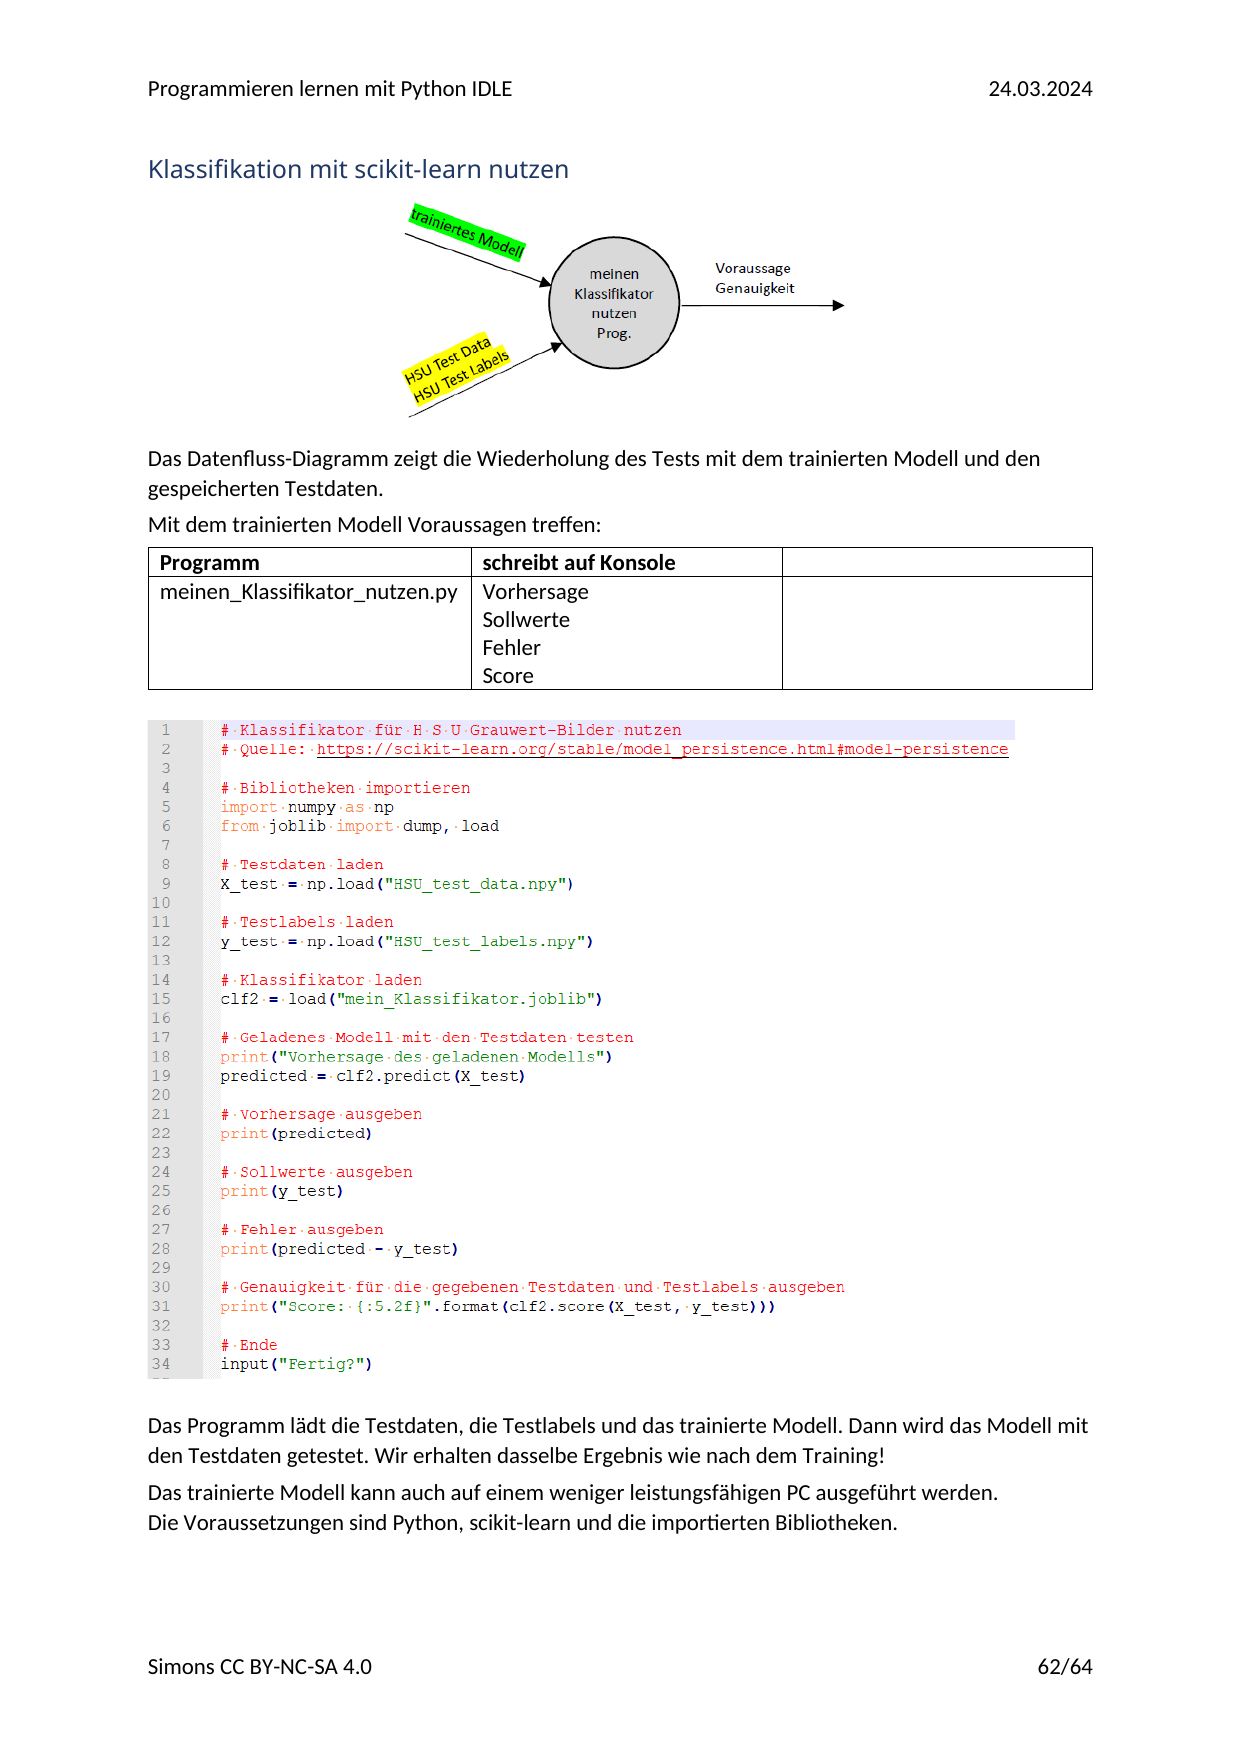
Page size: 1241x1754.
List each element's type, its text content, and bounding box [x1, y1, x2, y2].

table_header schreibt auf Konsole [472, 548, 782, 576]
table_cell [783, 577, 1092, 689]
text Das trainierte Modell kann auch auf einem weniger leistungsfähigen PC ausgeführt werden. Die Voraussetzungen sind Python, scikit-learn und die importierten Bibliotheken. [148, 1478, 1092, 1536]
table_header Programm [149, 548, 471, 576]
text Das Programm lädt die Testdaten, die Testlabels und das trainierte Modell. Dann wird das Modell mit den Testdaten getestet. Wir erhalten dasselbe Ergebnis wie nach dem Training! [148, 1411, 1092, 1469]
picture [147, 720, 1016, 1379]
text Mit dem trainierten Modell Voraussagen treffen: [148, 511, 1092, 539]
picture [395, 188, 845, 436]
subtitle Klassifikation mit scikit-learn nutzen [148, 152, 1092, 186]
table_cell meinen_Klassifikator_nutzen.py [149, 577, 471, 689]
text Das Datenfluss-Diagramm zeigt die Wiederholung des Tests mit dem trainierten Modell und den gespeicherten Testdaten. [148, 444, 1092, 502]
table_header [783, 548, 1092, 576]
table_cell Vorhersage Sollwerte Fehler Score [472, 577, 782, 689]
